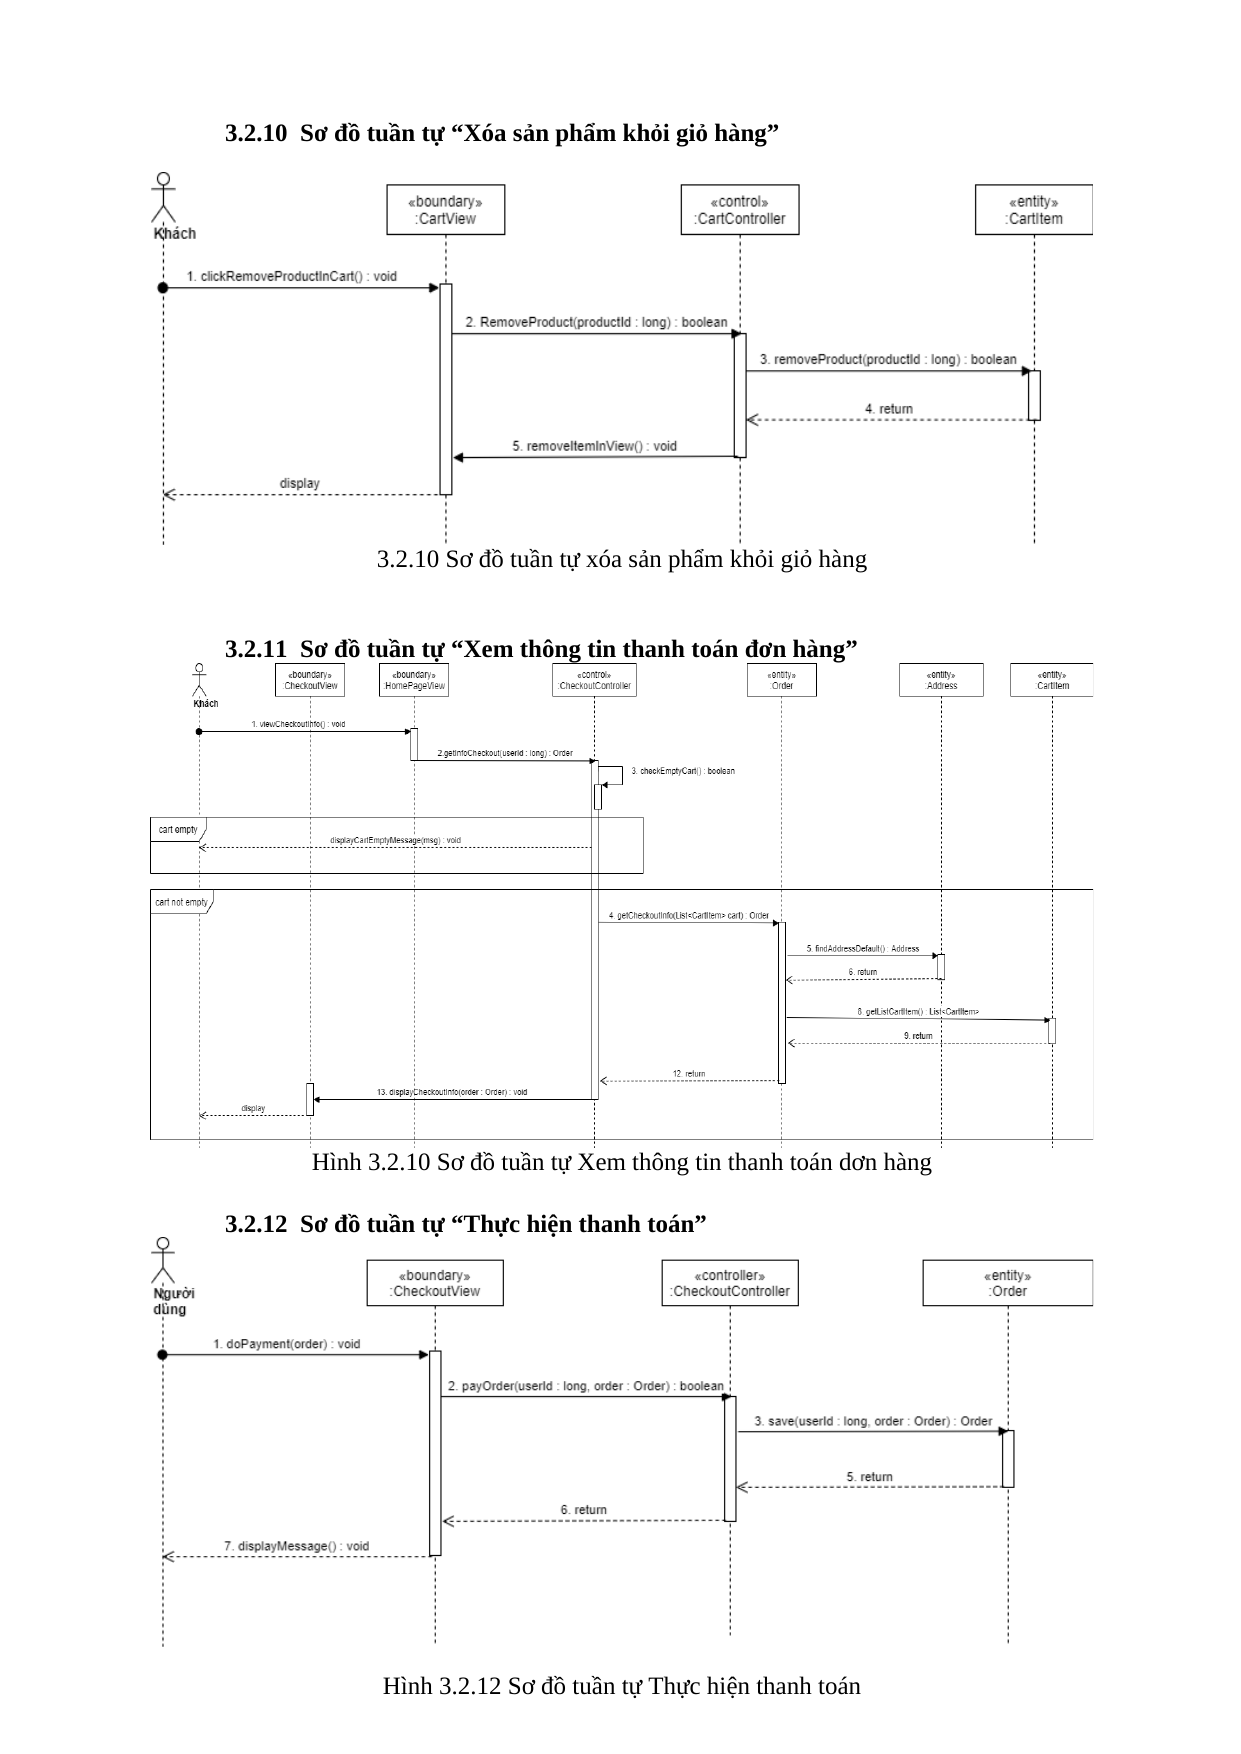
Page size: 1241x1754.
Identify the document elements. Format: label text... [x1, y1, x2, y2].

text Hình 3.2.12 Sơ đồ tuần tự Thực hiện thanh toán [150, 1671, 1094, 1699]
text Hình 3.2.10 Sơ đồ tuần tự Xem thông tin thanh toán dơn hàng [150, 1148, 1094, 1176]
subtitle 3.2.12 Sơ đồ tuần tự “Thực hiện thanh toán” [150, 1209, 1094, 1237]
subtitle 3.2.11 Sơ đồ tuần tự “Xem thông tin thanh toán đơn hàng” [150, 634, 1094, 663]
picture [150, 172, 1093, 545]
text 3.2.10 Sơ đồ tuần tự xóa sản phẩm khỏi giỏ hàng [150, 544, 1094, 573]
subtitle 3.2.10 Sơ đồ tuần tự “Xóa sản phẩm khỏi giỏ hàng” [150, 118, 1094, 147]
picture [150, 1237, 1094, 1647]
picture [150, 663, 1094, 1148]
